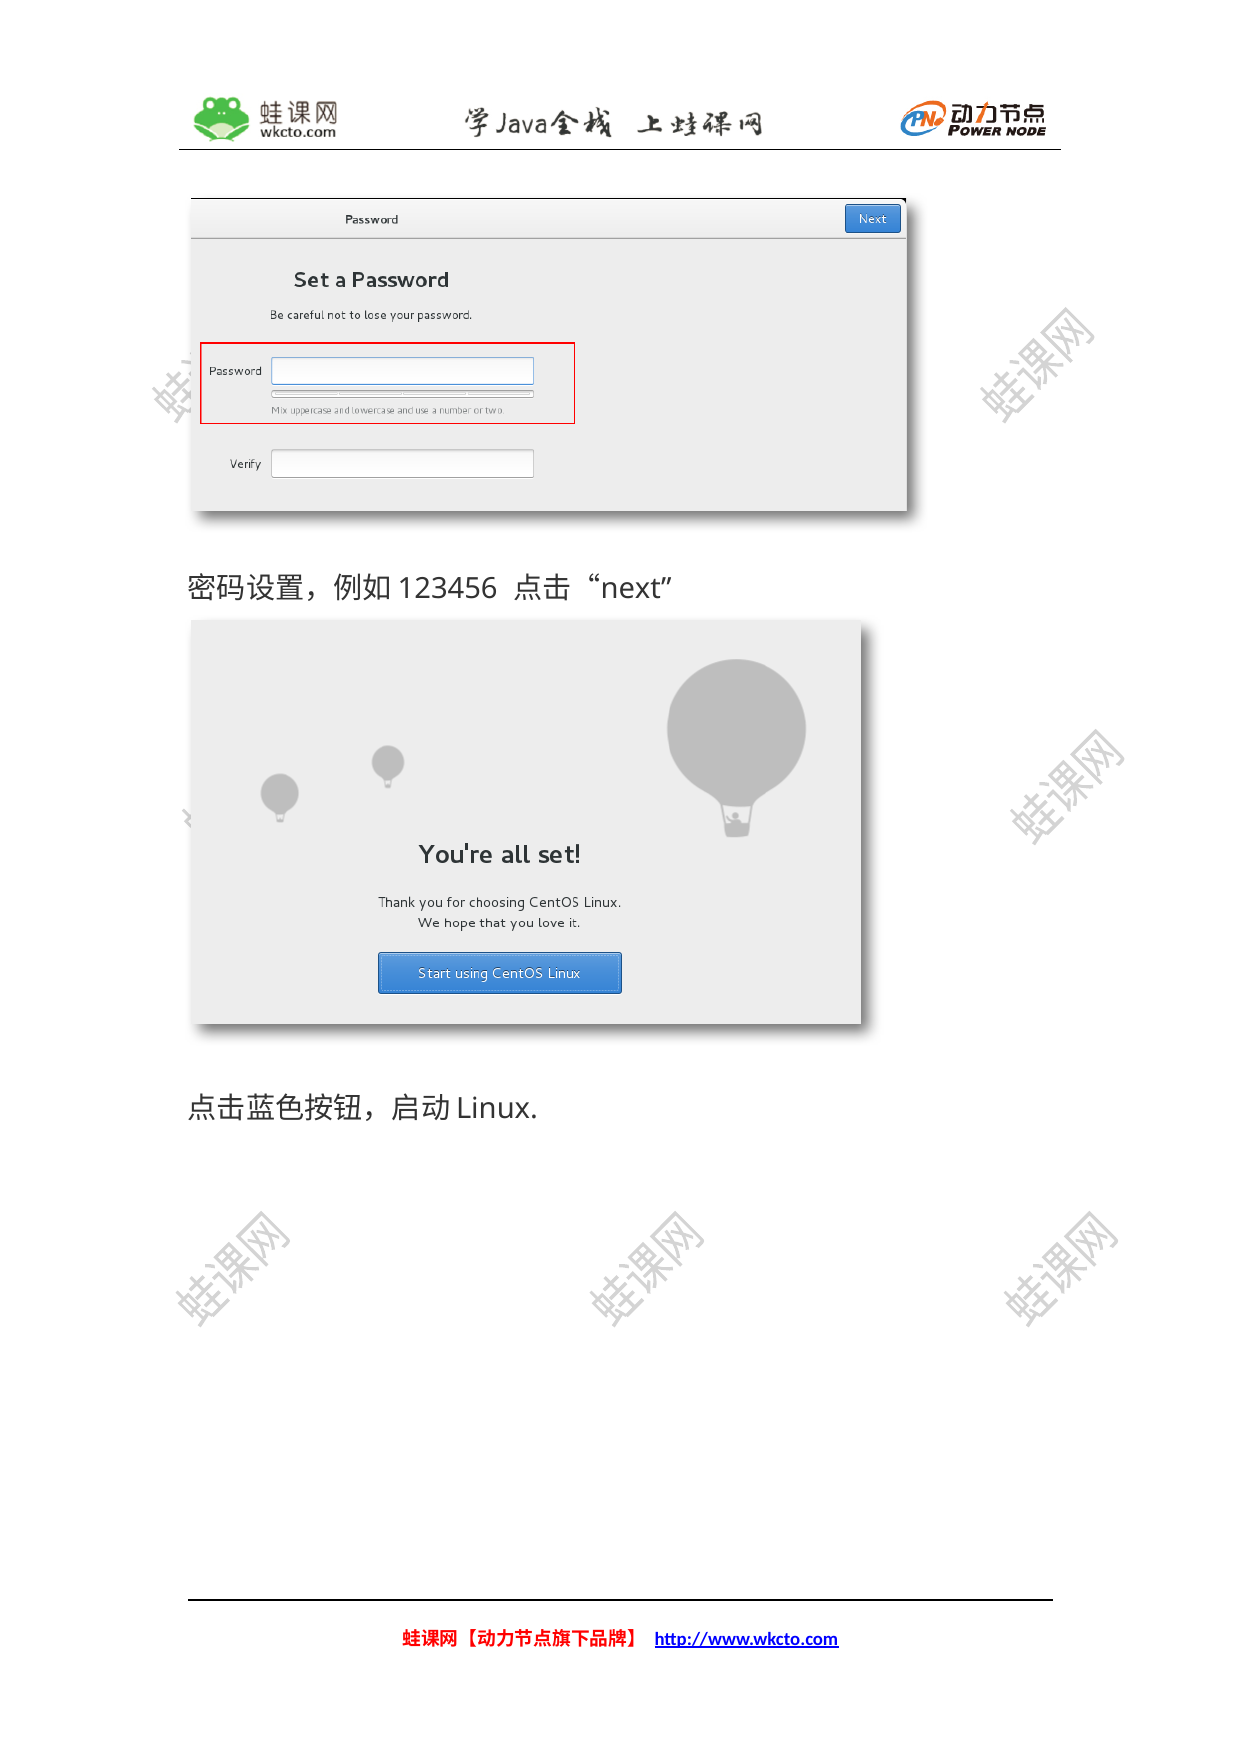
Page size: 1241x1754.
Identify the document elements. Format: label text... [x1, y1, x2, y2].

picture [191, 620, 861, 1024]
picture [187, 90, 1049, 147]
picture [191, 198, 907, 511]
text 密码设置，例如123456 点击“next” [187, 553, 1053, 618]
text 点击蓝色按钮，启动Linux. [187, 1073, 1053, 1138]
